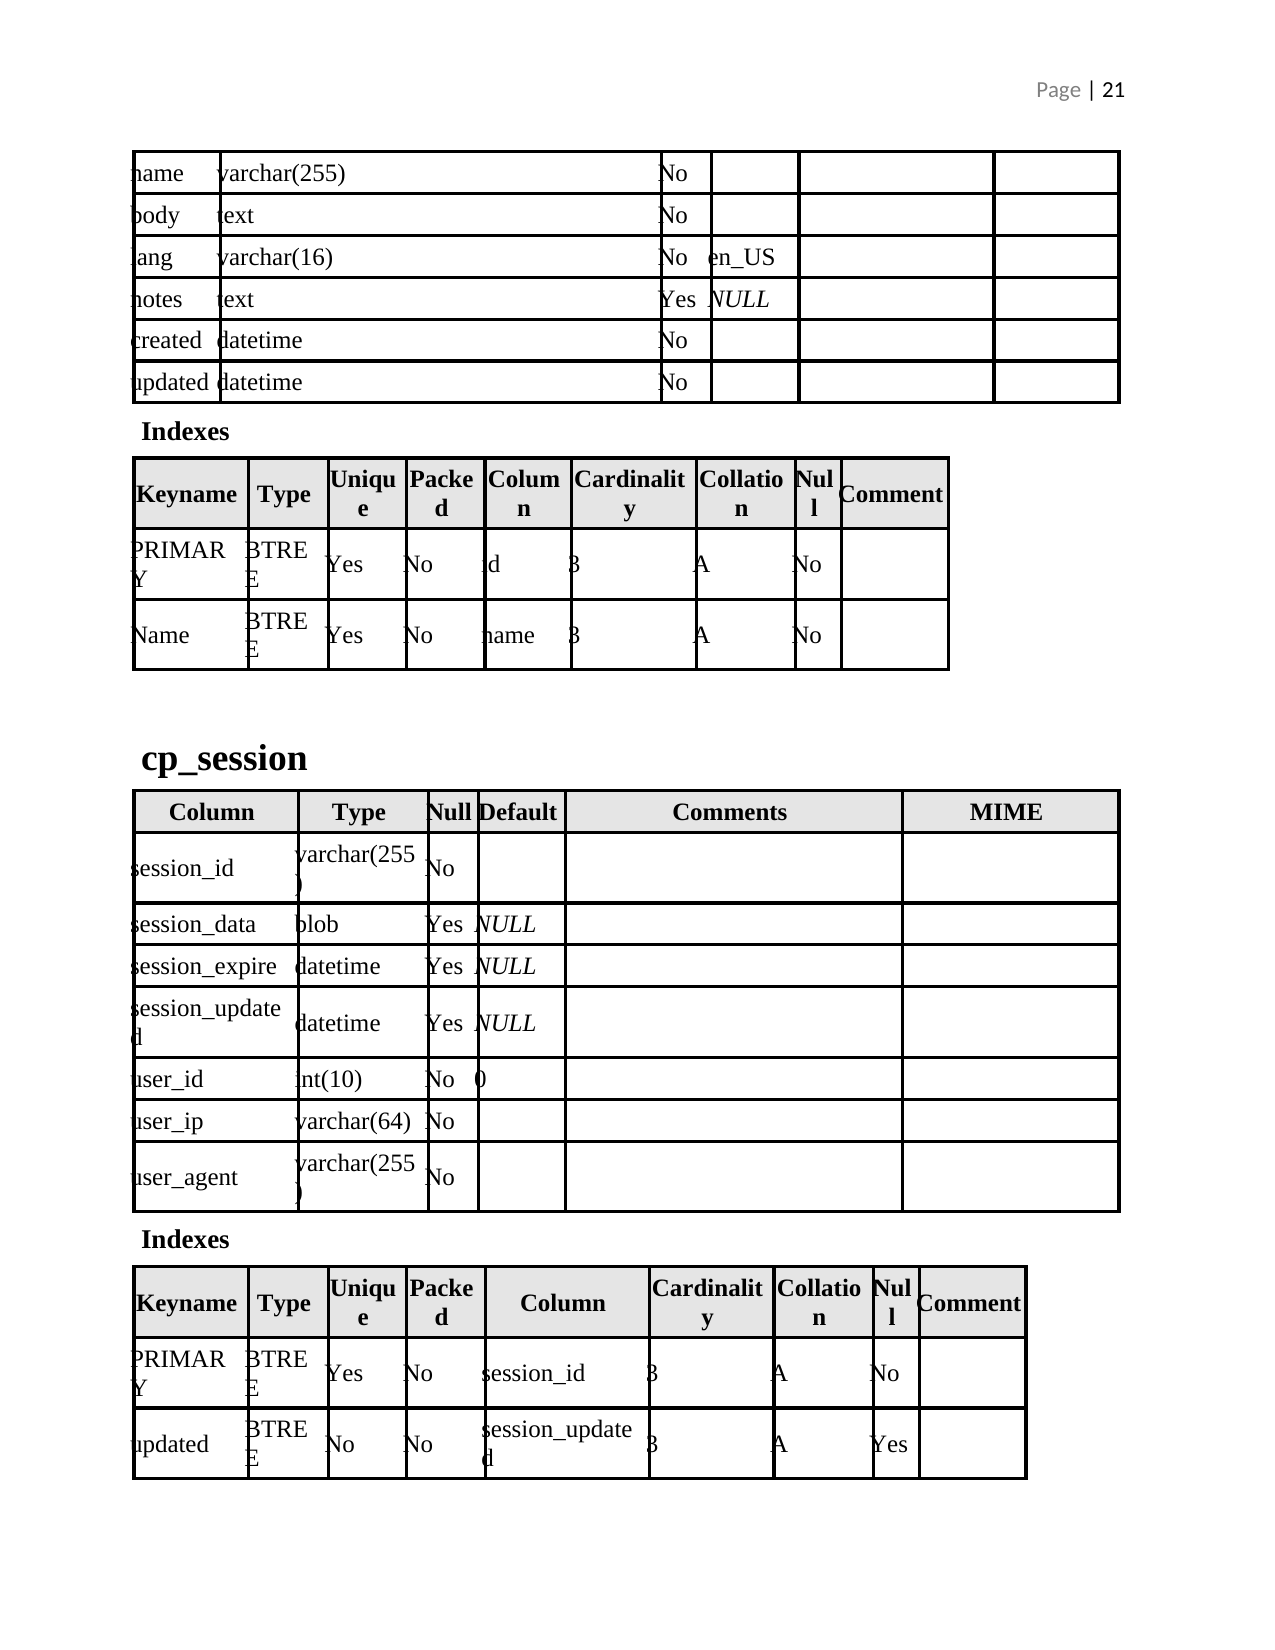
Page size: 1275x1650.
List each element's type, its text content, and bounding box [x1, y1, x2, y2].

table_cell No [408, 530, 483, 598]
table_cell created [136, 321, 219, 359]
table_cell user_ip [136, 1101, 297, 1139]
table_cell NULL [480, 988, 564, 1056]
table_cell [801, 195, 992, 234]
table_cell session_updated [136, 988, 297, 1056]
table_cell Yes [430, 905, 477, 943]
table_header Packed [408, 460, 483, 527]
table_cell Yes [875, 1410, 918, 1477]
table_cell No [797, 530, 840, 598]
table_cell user_id [136, 1059, 297, 1098]
table_header Default [480, 792, 564, 831]
table_header Cardinality [573, 460, 695, 527]
table_header Comment [921, 1268, 1024, 1336]
table_cell [713, 195, 797, 234]
table_header Keyname [136, 460, 247, 527]
table_cell Yes [663, 279, 710, 317]
table_header Type [300, 792, 427, 831]
table_cell [904, 834, 1117, 901]
table_header MIME [904, 792, 1117, 831]
table_cell datetime [222, 321, 660, 359]
table_header Comment [843, 460, 947, 527]
table_cell BTREE [250, 530, 327, 598]
table_cell [843, 601, 947, 668]
table_cell 3 [651, 1339, 772, 1406]
table_cell session_expire [136, 946, 297, 985]
table_cell [567, 946, 901, 985]
table_cell varchar(255) [300, 1143, 427, 1210]
table_cell PRIMARY [136, 530, 247, 598]
table_cell No [797, 601, 840, 668]
table_cell [996, 363, 1117, 401]
table_cell No [663, 321, 710, 359]
table_cell [996, 321, 1117, 359]
table_header Column [487, 460, 570, 527]
table_cell Yes [430, 946, 477, 985]
table_cell text [222, 279, 660, 317]
table_cell [921, 1410, 1024, 1477]
text cp_session [141, 735, 1125, 778]
table_header Null [797, 460, 840, 527]
table_cell No [663, 237, 710, 276]
table_cell [843, 530, 947, 598]
table_cell No [330, 1410, 405, 1477]
table_header Keyname [136, 1268, 247, 1336]
table_cell id [487, 530, 570, 598]
table_header Cardinality [651, 1268, 772, 1336]
table_cell [567, 905, 901, 943]
table_cell [996, 279, 1117, 317]
table_cell [567, 834, 901, 901]
table_cell [921, 1339, 1024, 1406]
table_cell notes [136, 279, 219, 317]
table_cell varchar(16) [222, 237, 660, 276]
table_cell A [776, 1339, 872, 1406]
table_cell [904, 988, 1117, 1056]
table_cell Yes [330, 601, 405, 668]
table_cell Yes [430, 988, 477, 1056]
table_cell lang [136, 237, 219, 276]
table_cell text [222, 195, 660, 234]
table_cell [567, 988, 901, 1056]
table_header Null [875, 1268, 918, 1336]
table_cell [713, 363, 797, 401]
table_cell No [430, 834, 477, 901]
table_header Null [430, 792, 477, 831]
table_cell No [430, 1101, 477, 1139]
table_cell name [487, 601, 570, 668]
table_header Type [250, 1268, 327, 1336]
table_cell varchar(255) [222, 153, 660, 192]
table_cell datetime [222, 363, 660, 401]
table_cell session_updated [487, 1410, 648, 1477]
table_cell session_id [487, 1339, 648, 1406]
table_cell [801, 321, 992, 359]
table_cell [480, 1101, 564, 1139]
table_cell [567, 1059, 901, 1098]
table_cell No [663, 195, 710, 234]
table_header Collation [698, 460, 794, 527]
table_cell No [663, 153, 710, 192]
table_cell [567, 1101, 901, 1139]
table_cell A [698, 601, 794, 668]
table_cell No [430, 1059, 477, 1098]
table_cell [996, 237, 1117, 276]
table_cell datetime [300, 946, 427, 985]
table_cell [480, 1143, 564, 1210]
table_cell [801, 237, 992, 276]
table_cell [801, 153, 992, 192]
table_cell No [408, 1339, 484, 1406]
table_cell Yes [330, 1339, 405, 1406]
table_header Packed [408, 1268, 484, 1336]
table_cell Name [136, 601, 247, 668]
table_cell No [663, 363, 710, 401]
table_cell [801, 363, 992, 401]
table_cell varchar(64) [300, 1101, 427, 1139]
table_cell user_agent [136, 1143, 297, 1210]
table_cell [996, 195, 1117, 234]
table_header Type [250, 460, 327, 527]
table_cell 3 [573, 601, 695, 668]
table_cell No [408, 1410, 484, 1477]
table_cell BTREE [250, 601, 327, 668]
table_cell updated [136, 1410, 247, 1477]
table_cell session_id [136, 834, 297, 901]
table_header Comments [567, 792, 901, 831]
table_cell en_US [713, 237, 797, 276]
table_cell int(10) [300, 1059, 427, 1098]
table_cell No [875, 1339, 918, 1406]
table_cell No [408, 601, 483, 668]
table_cell name [136, 153, 219, 192]
table_cell PRIMARY [136, 1339, 247, 1406]
table_cell [996, 153, 1117, 192]
table_cell [904, 1101, 1117, 1139]
table_cell session_data [136, 905, 297, 943]
table_header Column [136, 792, 297, 831]
table_cell [904, 946, 1117, 985]
table_cell BTREE [250, 1410, 327, 1477]
table_cell 3 [573, 530, 695, 598]
table_header Unique [330, 1268, 405, 1336]
table_cell NULL [713, 279, 797, 317]
table_cell No [430, 1143, 477, 1210]
table_cell NULL [480, 905, 564, 943]
table_cell varchar(255) [300, 834, 427, 901]
text Indexes [141, 1224, 1125, 1255]
table_cell [904, 1143, 1117, 1210]
table_cell [904, 1059, 1117, 1098]
table_cell [904, 905, 1117, 943]
table_cell [713, 153, 797, 192]
table_cell 3 [651, 1410, 772, 1477]
text Indexes [141, 415, 1125, 446]
table_cell [713, 321, 797, 359]
table_cell Yes [330, 530, 405, 598]
table_cell A [776, 1410, 872, 1477]
table_cell 0 [480, 1059, 564, 1098]
table_cell [567, 1143, 901, 1210]
table_cell NULL [480, 946, 564, 985]
table_cell body [136, 195, 219, 234]
table_header Collation [776, 1268, 872, 1336]
table_header Unique [330, 460, 405, 527]
table_cell datetime [300, 988, 427, 1056]
table_cell blob [300, 905, 427, 943]
table_cell [480, 834, 564, 901]
table_header Column [487, 1268, 648, 1336]
table_cell [801, 279, 992, 317]
table_cell updated [136, 363, 219, 401]
table_cell BTREE [250, 1339, 327, 1406]
table_cell A [698, 530, 794, 598]
